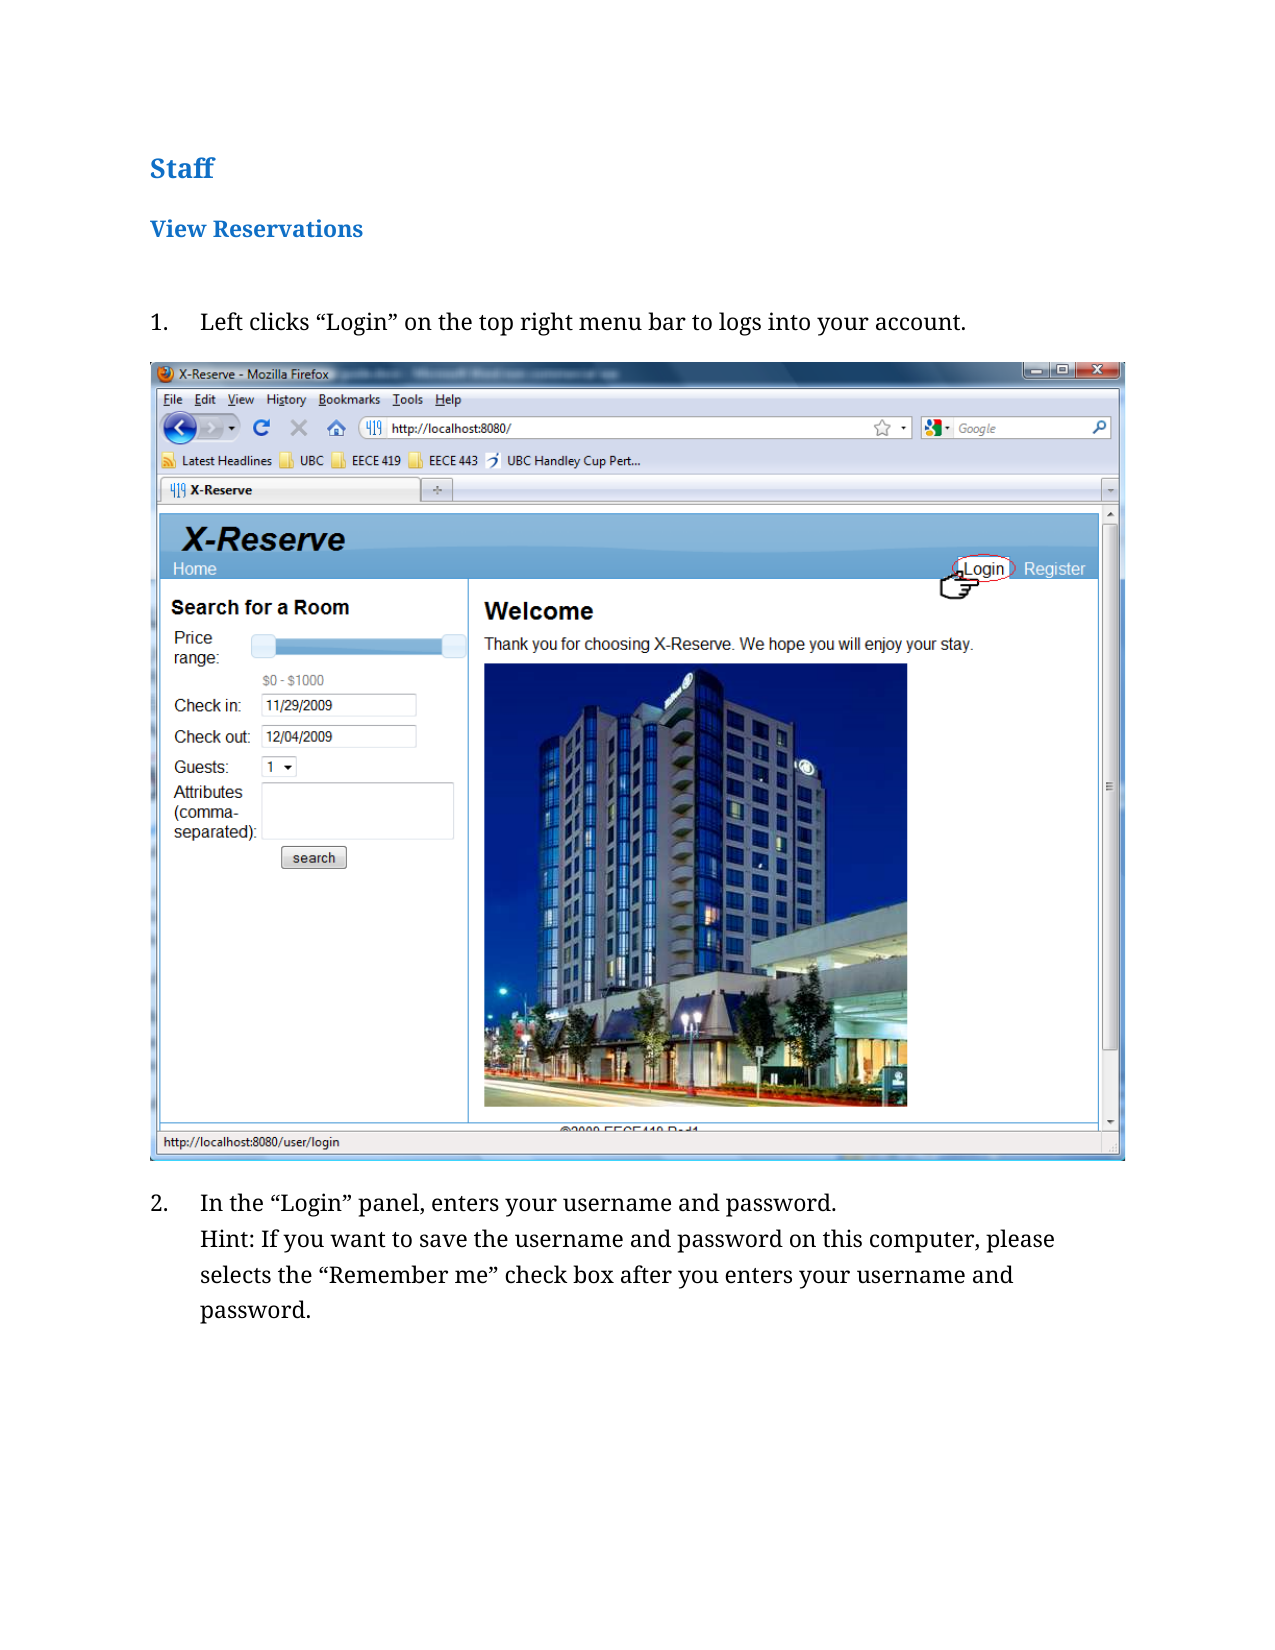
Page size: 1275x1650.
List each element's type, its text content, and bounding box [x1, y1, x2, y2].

list In the “Login” panel, enters your username and password. Hint: If you want to save the username and password on this computer, please selects the “Remember me” check box after you enters your username and password. [150, 1187, 1125, 1326]
picture [150, 362, 1125, 1162]
list Left clicks “Login” on the top right menu bar to logs into your account. [150, 306, 1125, 337]
subtitle View Reservations [150, 213, 1125, 244]
subtitle Staff [150, 150, 1125, 187]
